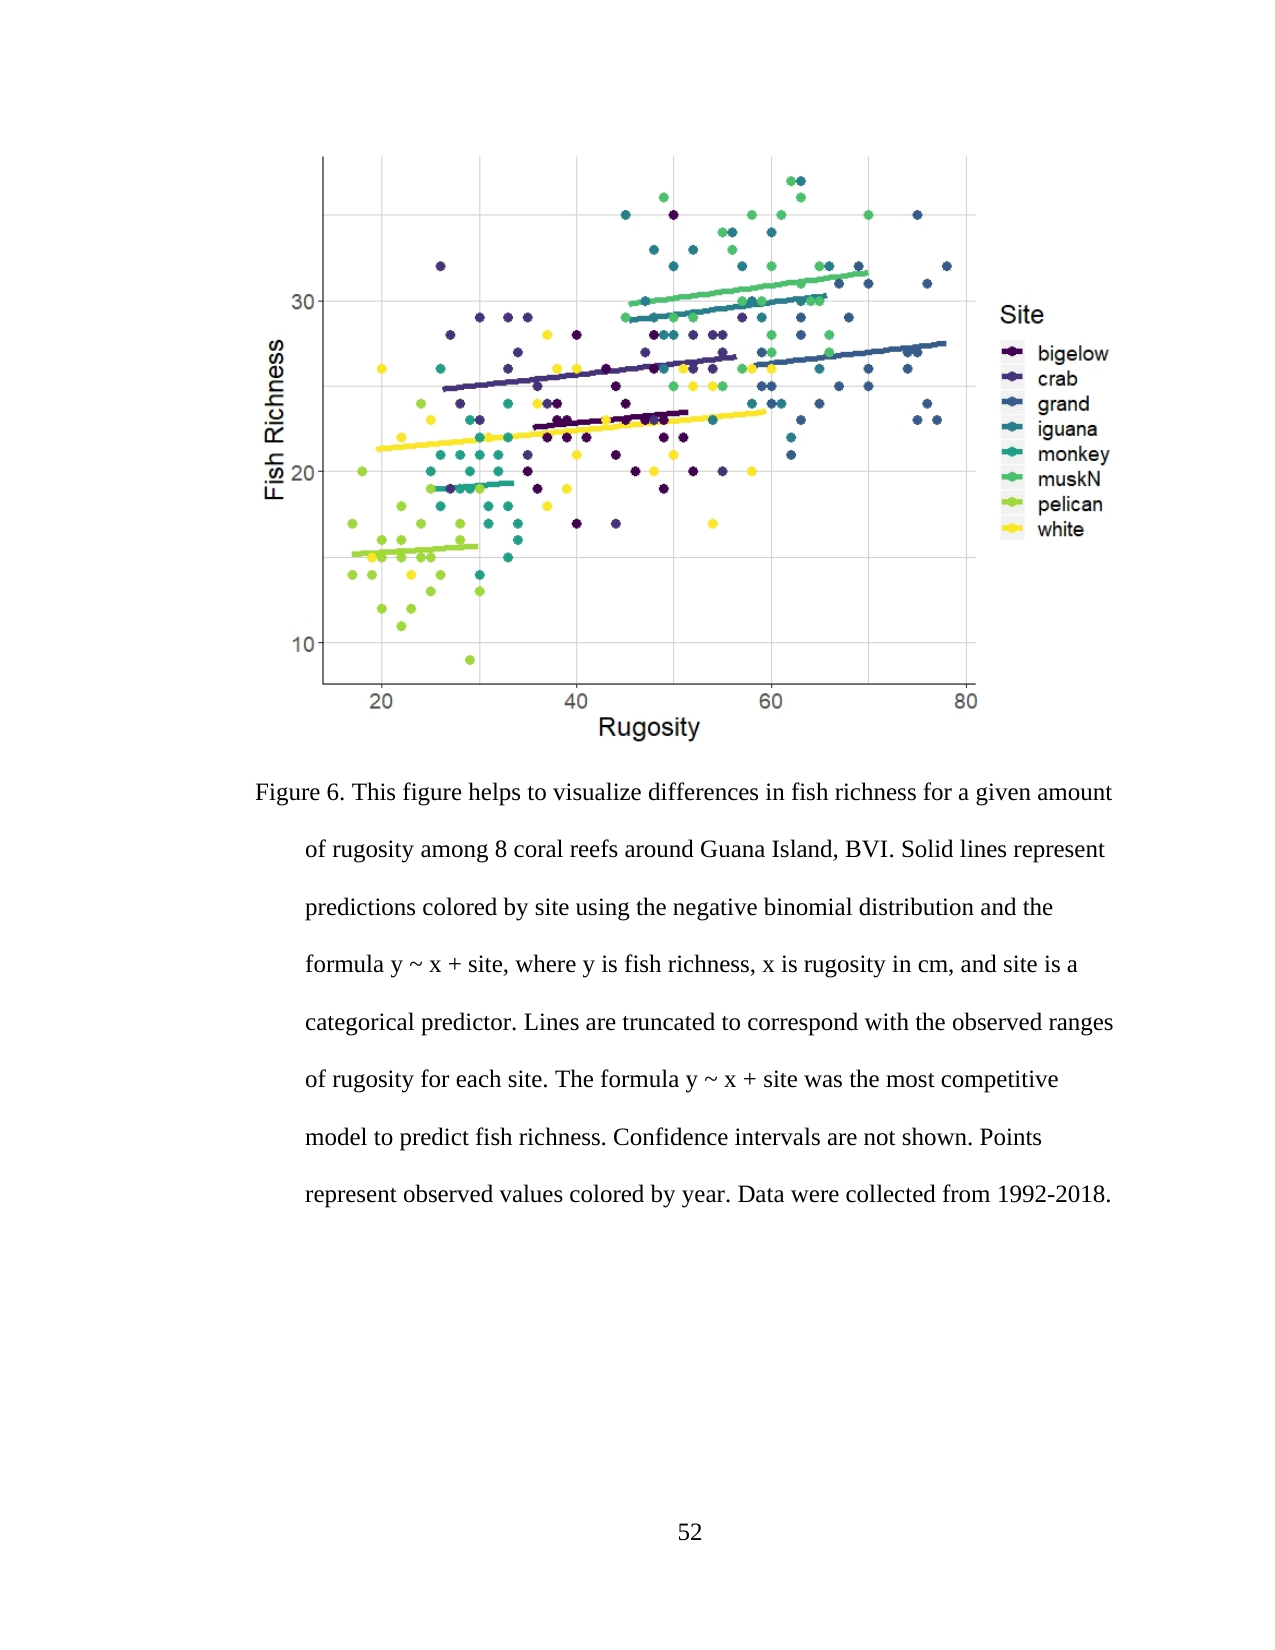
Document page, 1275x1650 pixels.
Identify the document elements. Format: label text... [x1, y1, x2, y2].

picture [255, 150, 1125, 749]
subtitle Figure 6. This figure helps to visualize differences in fish richness for a given amount of rugosity among 8 coral reefs around Guana Island, BVI. Solid lines represent predictions colored by site using the negative binomial distribution and the formula y ~ x + site, where y is fish richness, x is rugosity in cm, and site is a categorical predictor. Lines are truncated to correspond with the observed ranges of rugosity for each site. The formula y ~ x + site was the most competitive model to predict fish richness. Confidence intervals are not shown. Points represent observed values colored by year. Data were collected from 1992-2018. [255, 777, 1125, 1208]
